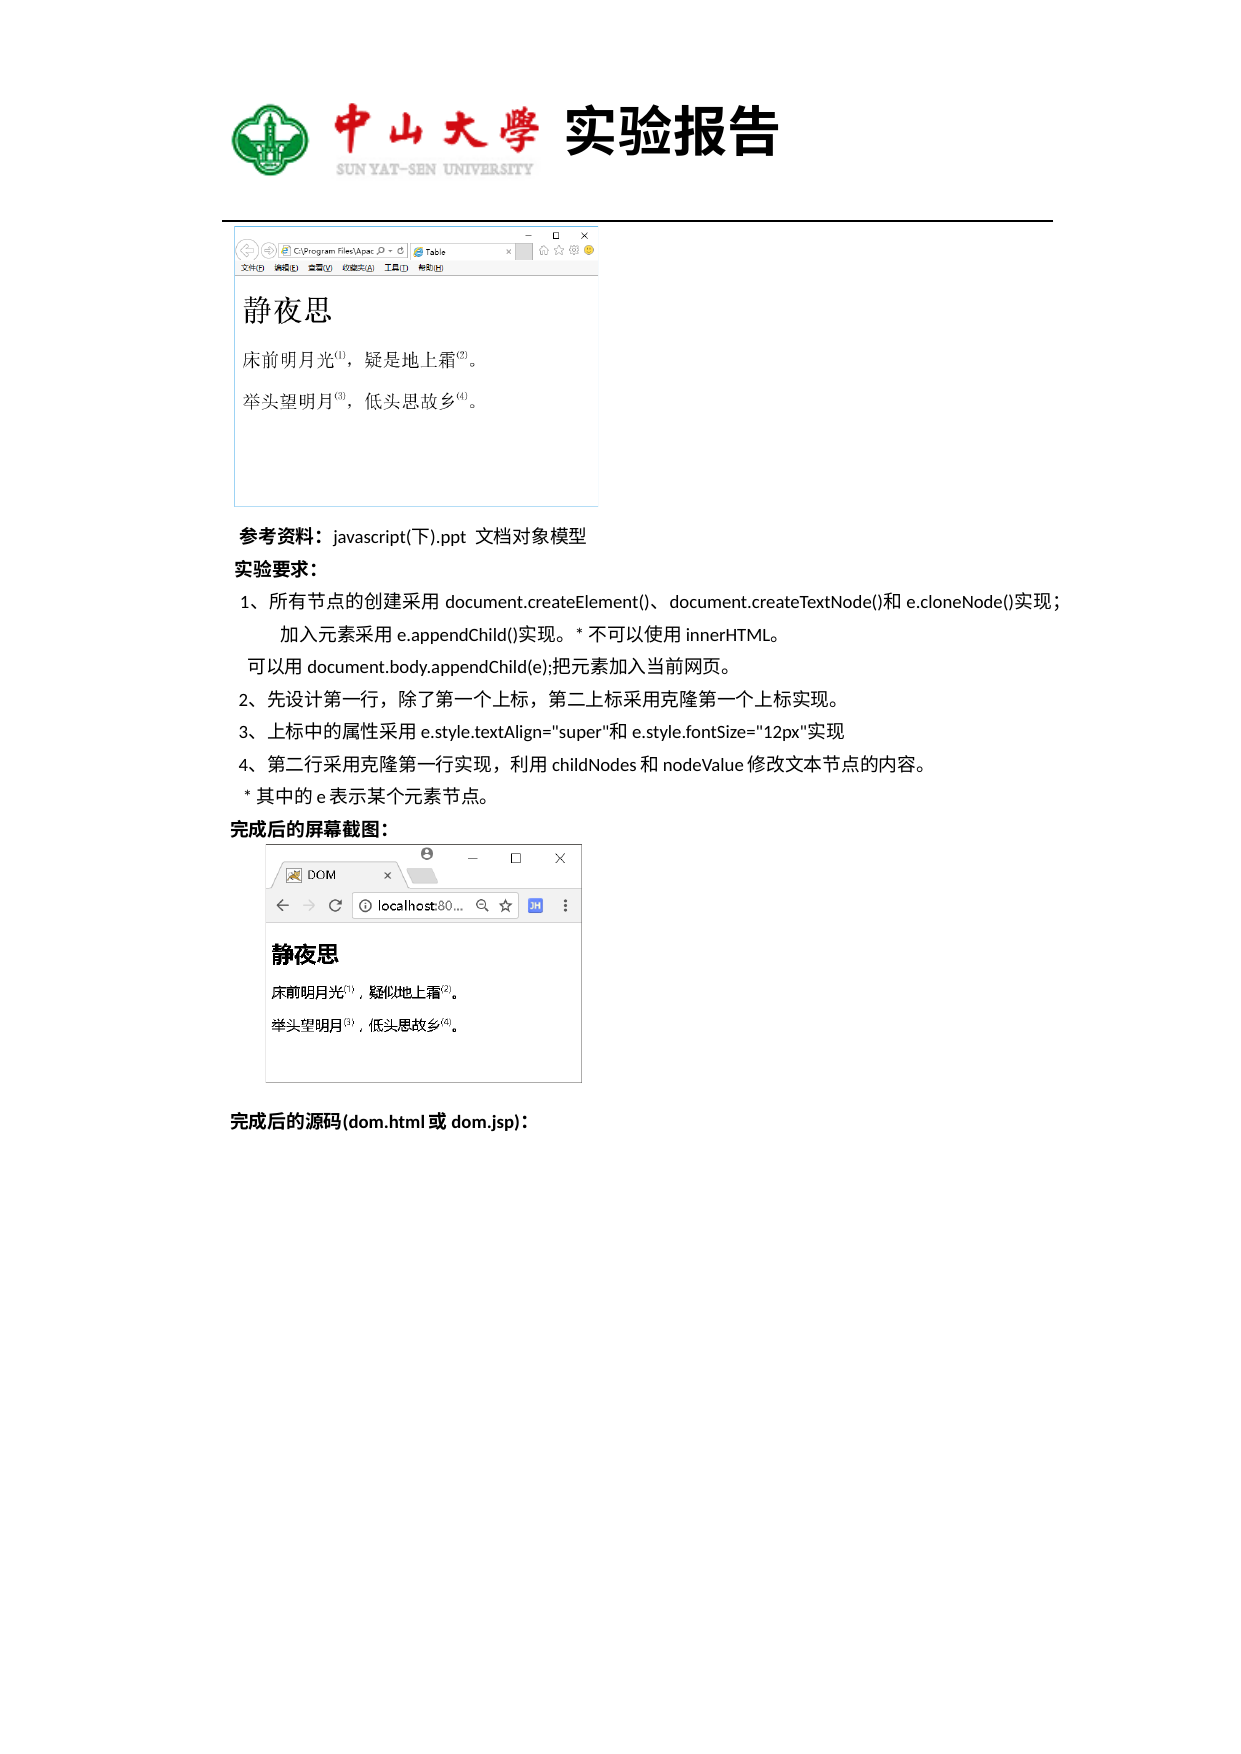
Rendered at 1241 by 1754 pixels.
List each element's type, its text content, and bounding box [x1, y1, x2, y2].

picture [234, 226, 599, 507]
text 1、所有节点的创建采用document.createElement()、document.createTextNode()和e.cloneNode()实现；加入元素采用e.appendChild()实现。* 不可以使用innerHTML。 [222, 584, 1053, 649]
text * 其中的e表示某个元素节点。 [222, 779, 1053, 812]
picture [221, 98, 542, 182]
text 2、先设计第一行，除了第一个上标，第二上标采用克隆第一个上标实现。 [222, 682, 1053, 714]
text 4、第二行采用克隆第一行实现，利用childNodes和nodeValue修改文本节点的内容。 [222, 747, 1053, 779]
picture [265, 844, 582, 1083]
text 实验要求： [222, 552, 1053, 584]
text 3、上标中的属性采用e.style.textAlign="super"和e.style.fontSize="12px"实现 [222, 714, 1053, 747]
text 可以用document.body.appendChild(e);把元素加入当前网页。 [222, 649, 1053, 682]
text 参考资料：javascript(下).ppt 文档对象模型 [222, 519, 1053, 552]
text 完成后的屏幕截图： [222, 812, 1053, 844]
text 完成后的源码(dom.html或dom.jsp)： [222, 1104, 1053, 1137]
